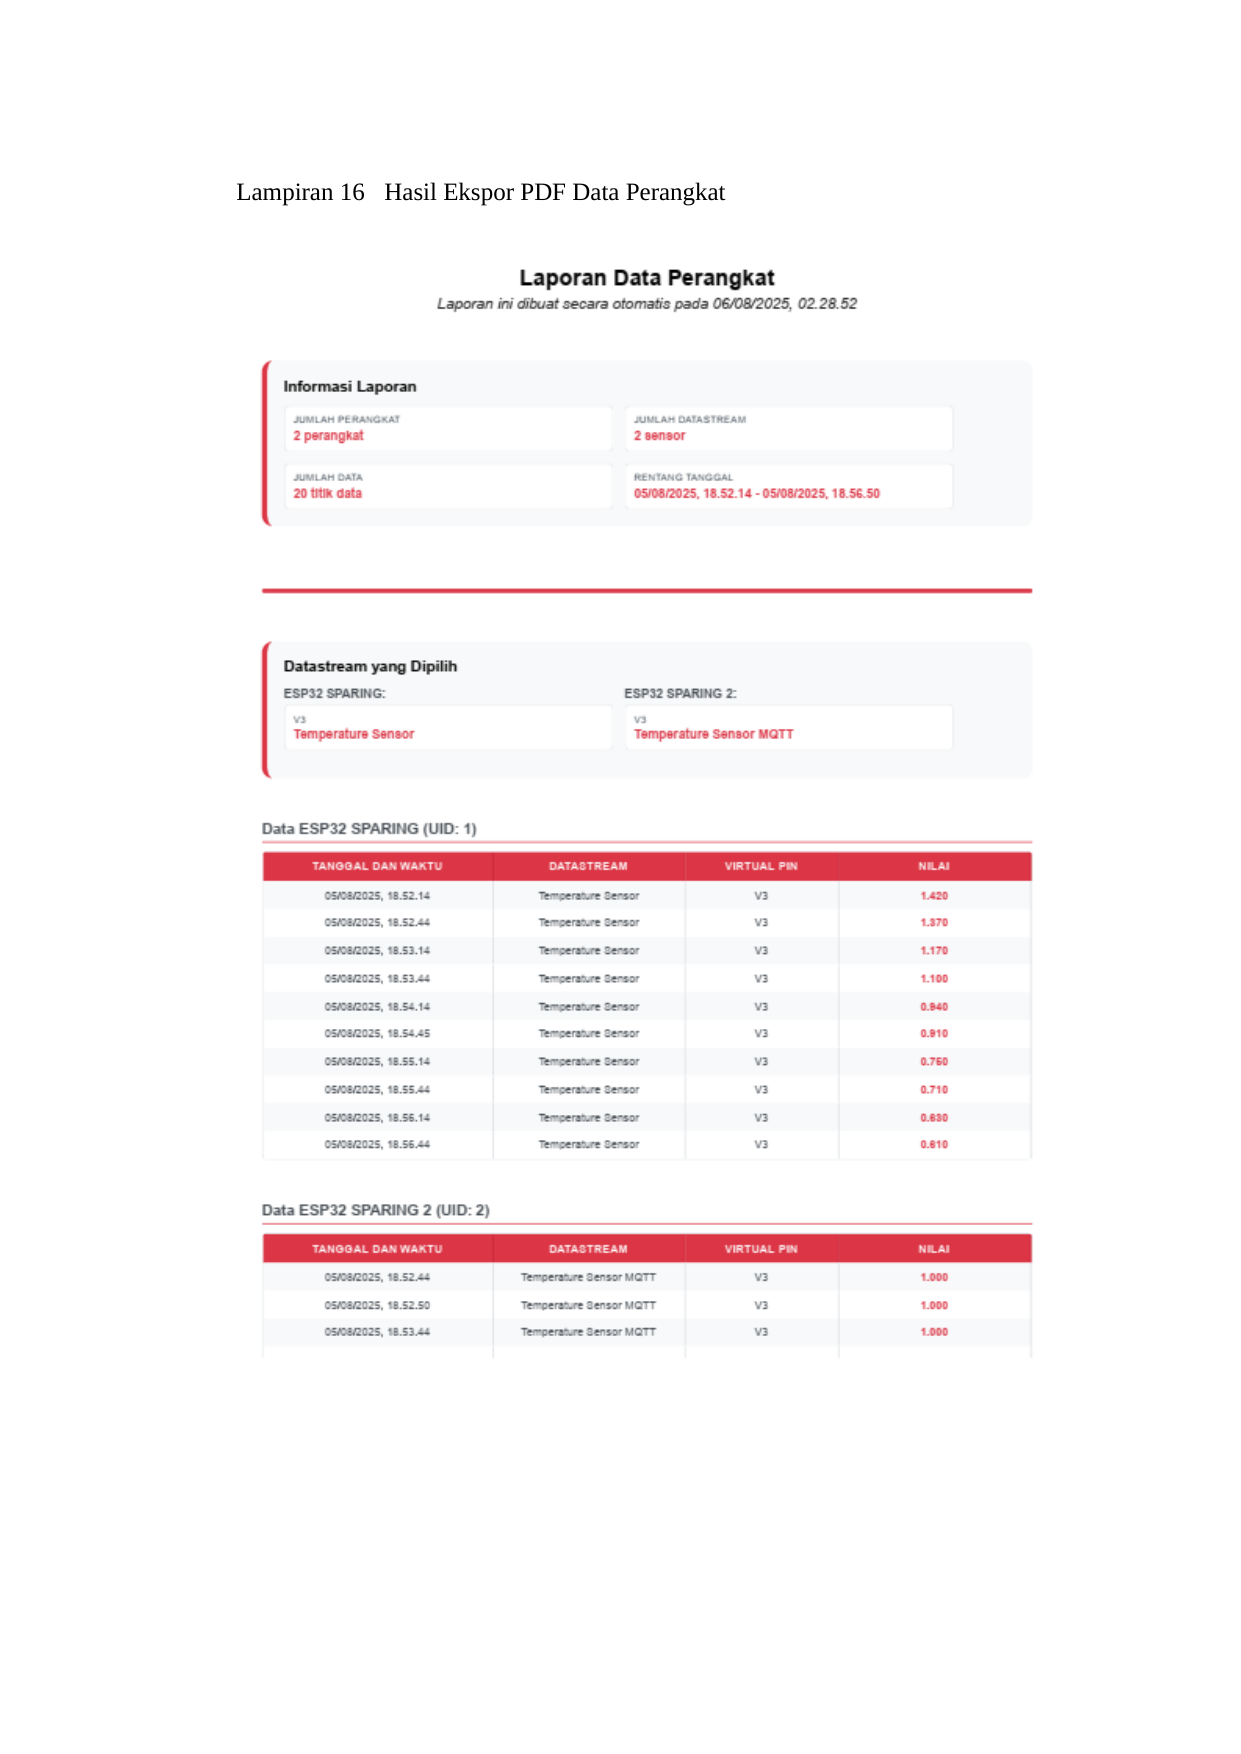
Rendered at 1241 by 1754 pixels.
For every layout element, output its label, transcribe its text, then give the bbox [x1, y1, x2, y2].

text Hasil Ekspor PDF Data Perangkat [236, 177, 1063, 206]
picture [236, 220, 1055, 1386]
